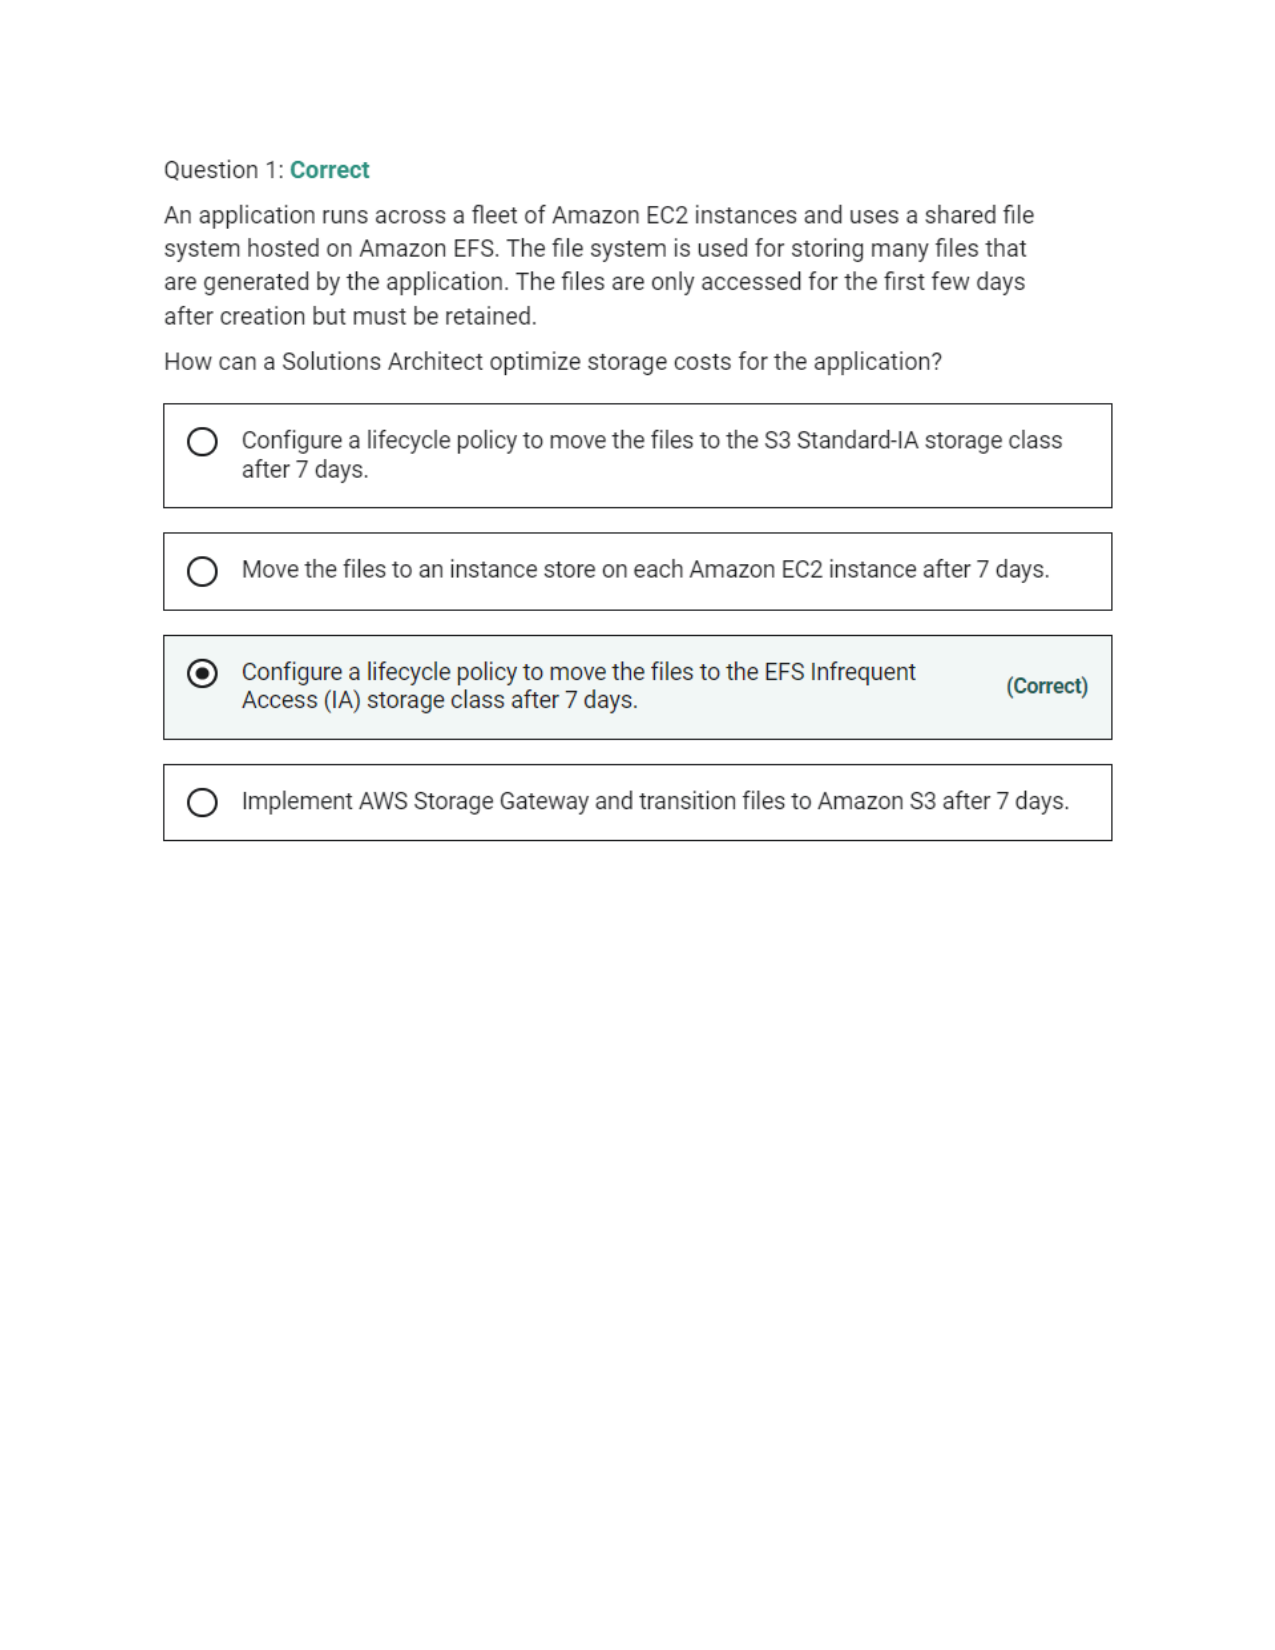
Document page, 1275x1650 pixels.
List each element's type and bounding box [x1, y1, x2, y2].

picture [150, 150, 1125, 852]
